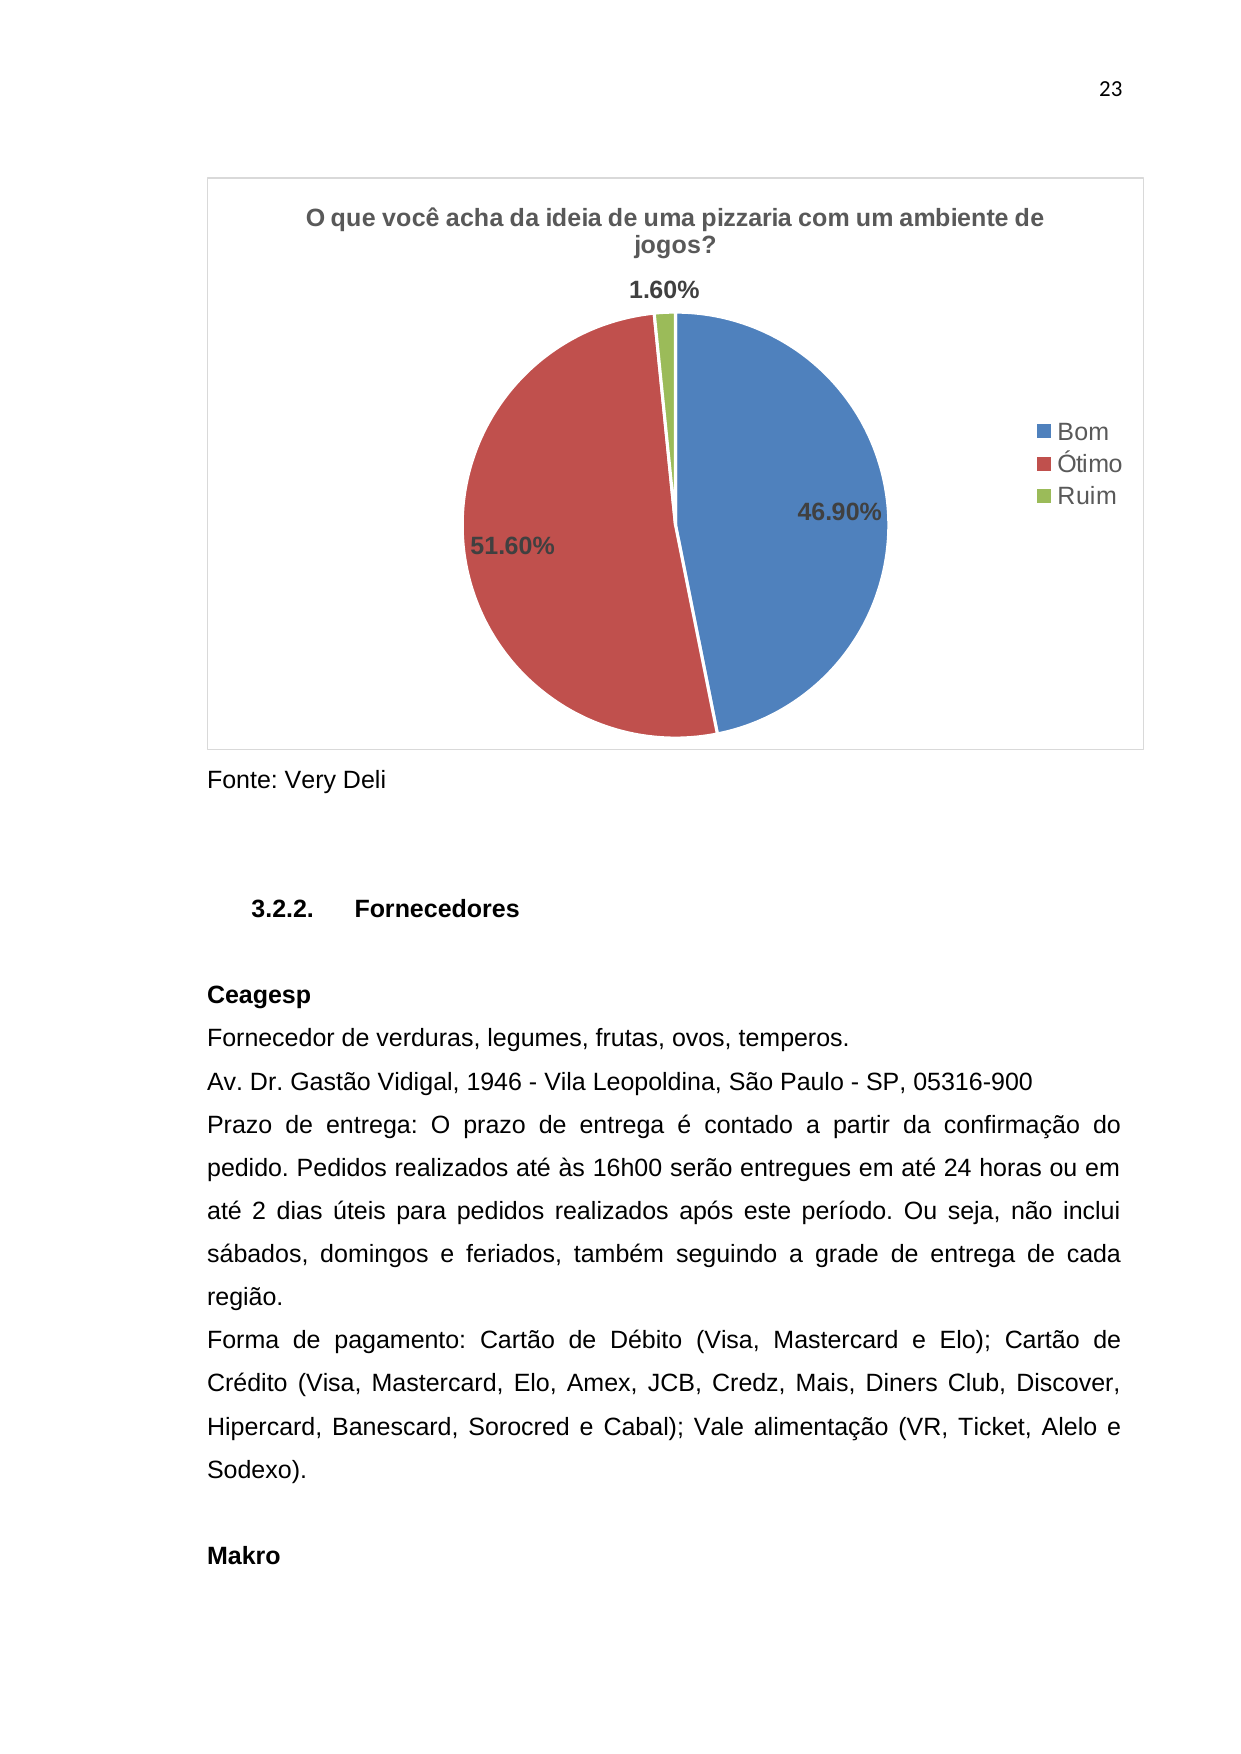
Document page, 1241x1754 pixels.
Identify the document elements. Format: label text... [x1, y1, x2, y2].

text Fornecedor de verduras, legumes, frutas, ovos, temperos. [207, 1023, 1122, 1052]
text Prazo de entrega: O prazo de entrega é contado a partir da confirmação do pedido. Pedidos realizados até às 16h00 serão entregues em até 24 horas ou em até 2 dias úteis para pedidos realizados após este período. Ou seja, não inclui sábados, domingos e feriados, também seguindo a grade de entrega de cada região. [207, 1109, 1122, 1311]
text Forma de pagamento: Cartão de Débito (Visa, Mastercard e Elo); Cartão de Crédito (Visa, Mastercard, Elo, Amex, JCB, Credz, Mais, Diners Club, Discover, Hipercard, Banescard, Sorocred e Cabal); Vale alimentação (VR, Ticket, Alelo e Sodexo). [207, 1325, 1122, 1483]
text Ceagesp [207, 980, 1122, 1009]
list Fornecedores [251, 894, 1122, 923]
text Av. Dr. Gastão Vidigal, 1946 - Vila Leopoldina, São Paulo - SP, 05316-900 [207, 1066, 1122, 1095]
text Makro [207, 1541, 1122, 1569]
text Fonte: Very Deli [207, 764, 1122, 793]
